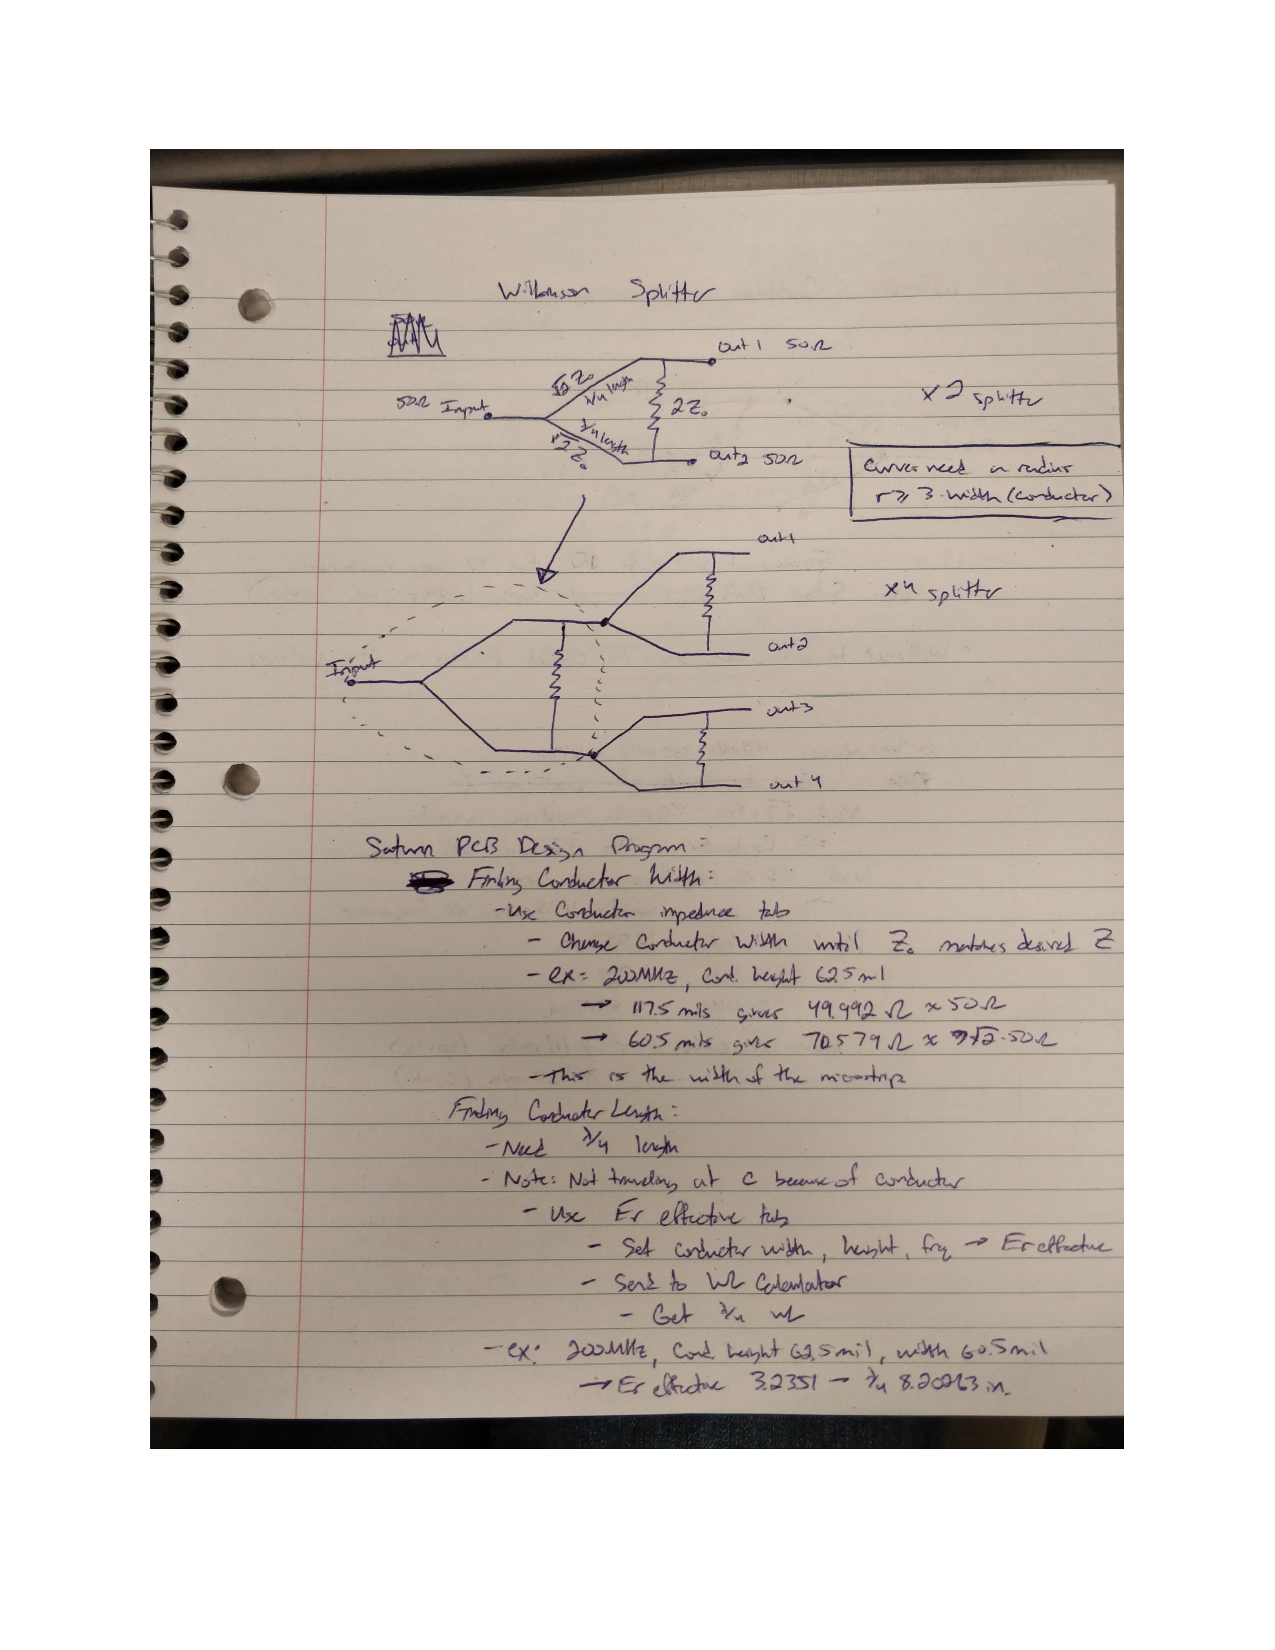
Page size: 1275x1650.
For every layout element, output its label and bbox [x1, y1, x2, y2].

picture [150, 149, 1124, 1449]
